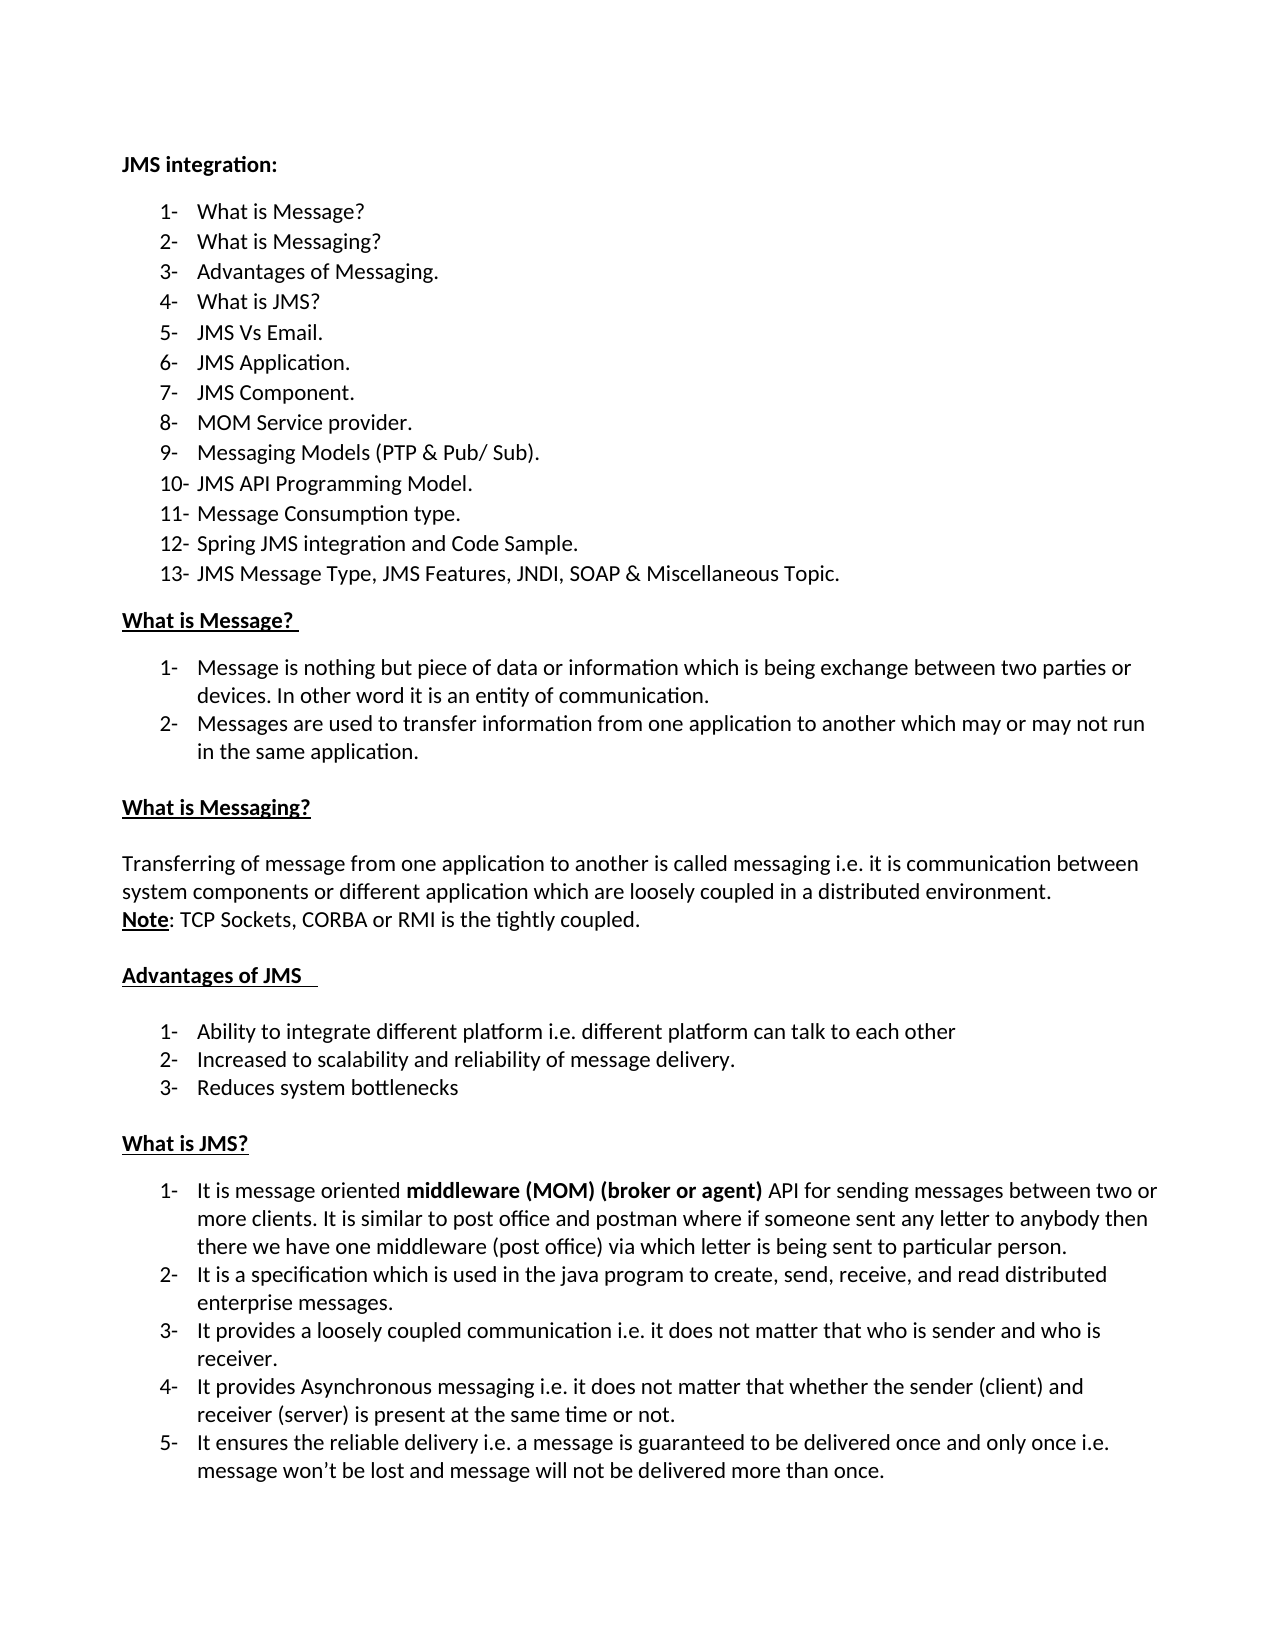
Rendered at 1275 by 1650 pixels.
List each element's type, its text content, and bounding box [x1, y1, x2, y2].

text What is JMS? [122, 1129, 1162, 1157]
text Transferring of message from one application to another is called messaging i.e. it is communication between system components or different application which are loosely coupled in a distributed environment. [122, 849, 1162, 905]
list JMS API Programming Model. [159, 469, 1162, 497]
text Note: TCP Sockets, CORBA or RMI is the tightly coupled. [122, 905, 1162, 933]
list Advantages of Messaging. [159, 257, 1162, 285]
list It ensures the reliable delivery i.e. a message is guaranteed to be delivered once and only once i.e. message won’t be lost and message will not be delivered more than once. [159, 1428, 1162, 1484]
list Message is nothing but piece of data or information which is being exchange between two parties or devices. In other word it is an entity of communication. [159, 653, 1162, 709]
list JMS Message Type, JMS Features, JNDI, SOAP & Miscellaneous Topic. [159, 559, 1162, 587]
list Messages are used to transfer information from one application to another which may or may not run in the same application. [159, 709, 1162, 765]
list Spring JMS integration and Code Sample. [159, 529, 1162, 557]
list Ability to integrate different platform i.e. different platform can talk to each other [159, 1017, 1162, 1045]
list JMS Component. [159, 378, 1162, 406]
list What is Messaging? [159, 227, 1162, 255]
list It provides Asynchronous messaging i.e. it does not matter that whether the sender (client) and receiver (server) is present at the same time or not. [159, 1372, 1162, 1428]
list Messaging Models (PTP & Pub/ Sub). [159, 438, 1162, 467]
text What is Messaging? [122, 793, 1162, 821]
list JMS Vs Email. [159, 318, 1162, 346]
list MOM Service provider. [159, 408, 1162, 436]
list Increased to scalability and reliability of message delivery. [159, 1045, 1162, 1073]
text JMS integration: [122, 150, 1162, 178]
list What is JMS? [159, 287, 1162, 316]
list It is message oriented middleware (MOM) (broker or agent) API for sending messages between two or more clients. It is similar to post office and postman where if someone sent any letter to anybody then there we have one middleware (post office) via which letter is being sent to particular person. [159, 1176, 1162, 1260]
list Message Consumption type. [159, 499, 1162, 527]
list Reduces system bottlenecks [159, 1073, 1162, 1101]
list JMS Application. [159, 348, 1162, 376]
list It is a specification which is used in the java program to create, send, receive, and read distributed enterprise messages. [159, 1260, 1162, 1316]
text Advantages of JMS [122, 961, 1162, 989]
text What is Message? [122, 606, 1162, 634]
list What is Message? [159, 197, 1162, 225]
list It provides a loosely coupled communication i.e. it does not matter that who is sender and who is receiver. [159, 1316, 1162, 1372]
